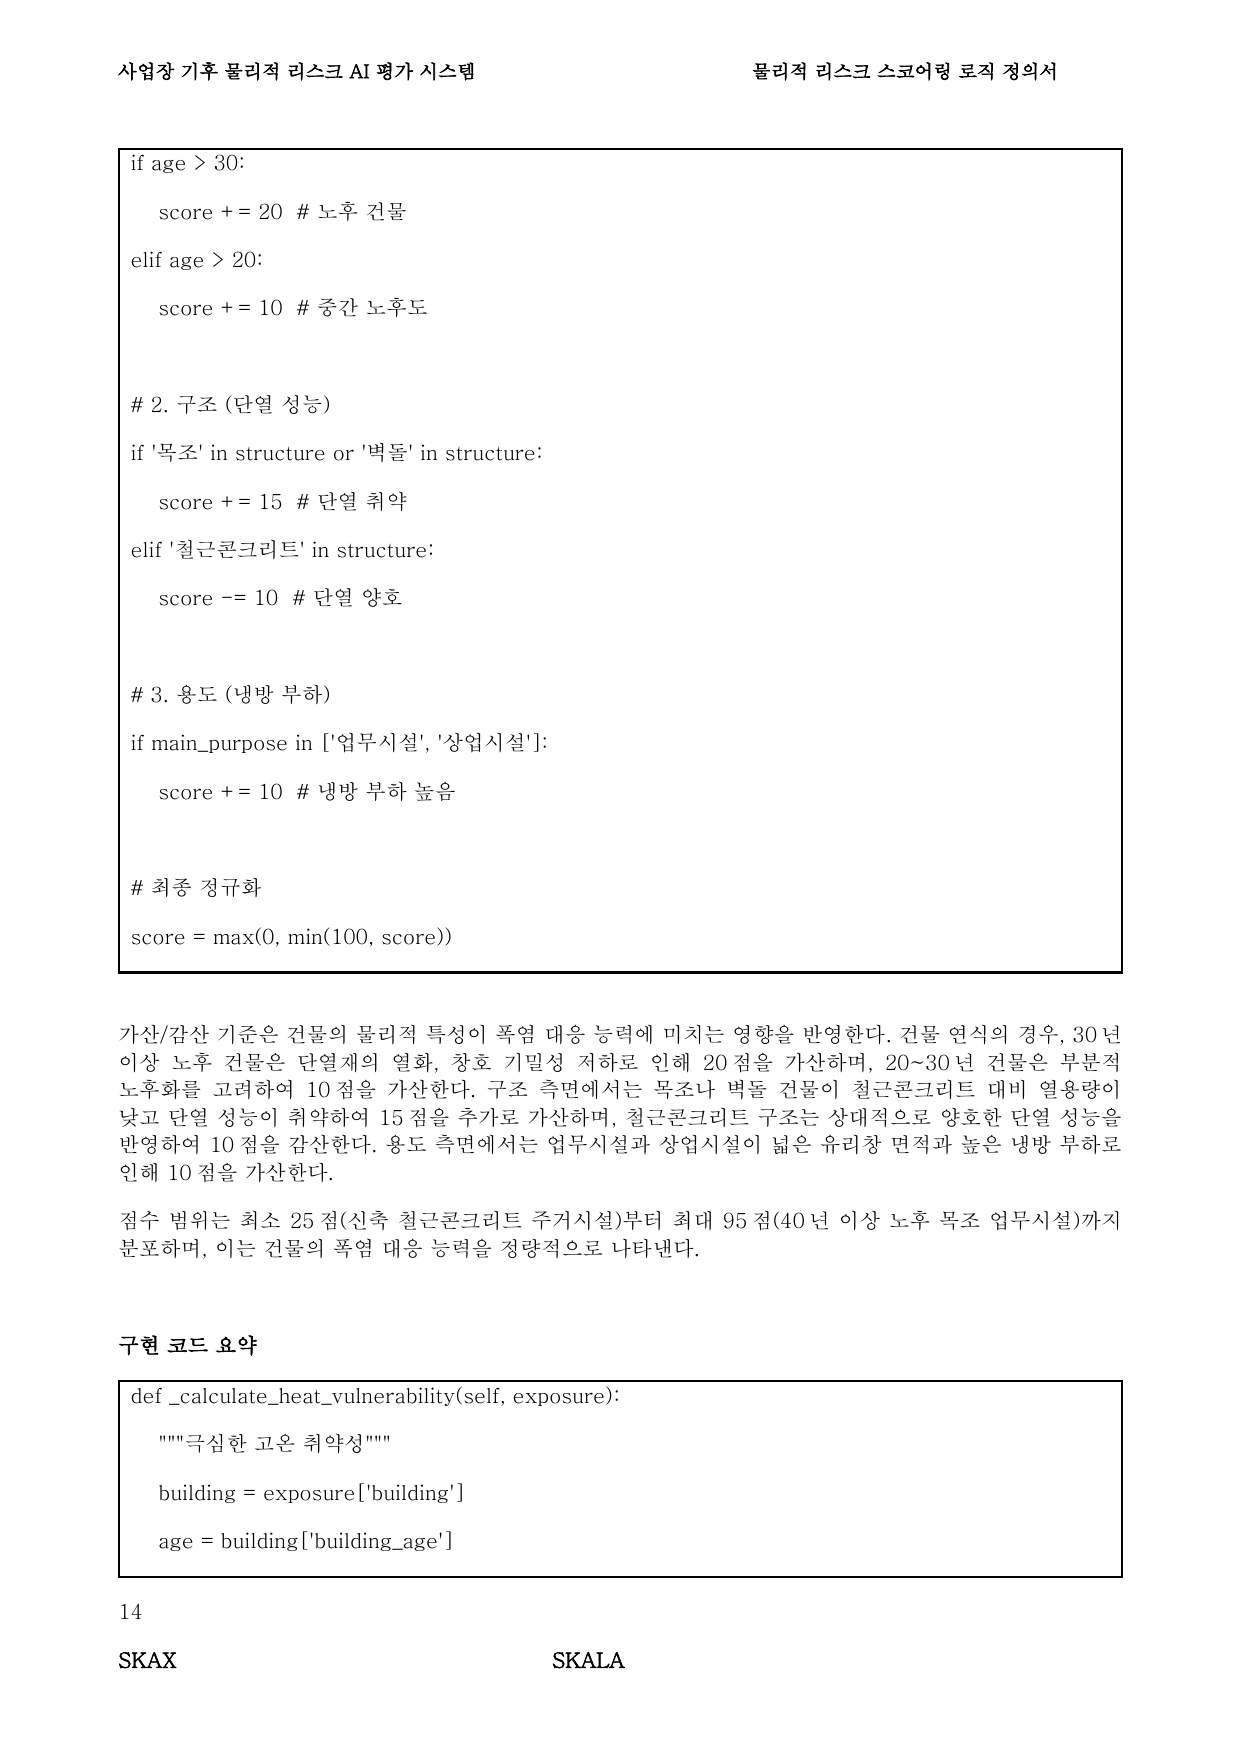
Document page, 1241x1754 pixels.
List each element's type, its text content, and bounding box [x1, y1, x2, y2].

text 점수 범위는 최소 25점(신축 철근콘크리트 주거시설)부터 최대 95점(40년 이상 노후 목조 업무시설)까지 분포하며, 이는 건물의 폭염 대응 능력을 정량적으로 나타낸다. [118, 1208, 1122, 1259]
text 구현 코드 요약 [118, 1332, 1122, 1356]
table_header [120, 150, 1121, 971]
text 가산/감산 기준은 건물의 물리적 특성이 폭염 대응 능력에 미치는 영향을 반영한다. 건물 연식의 경우, 30년 이상 노후 건물은 단열재의 열화, 창호 기밀성 저하로 인해 20점을 가산하며, 20~30년 건물은 부분적 노후화를 고려하여 10점을 가산한다. 구조 측면에서는 목조나 벽돌 건물이 철근콘크리트 대비 열용량이 낮고 단열 성능이 취약하여 15점을 추가로 가산하며, 철근콘크리트 구조는 상대적으로 양호한 단열 성능을 반영하여 10점을 감산한다. 용도 측면에서는 업무시설과 상업시설이 넓은 유리창 면적과 높은 냉방 부하로 인해 10점을 가산한다. [118, 1022, 1122, 1183]
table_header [120, 1382, 1121, 1576]
